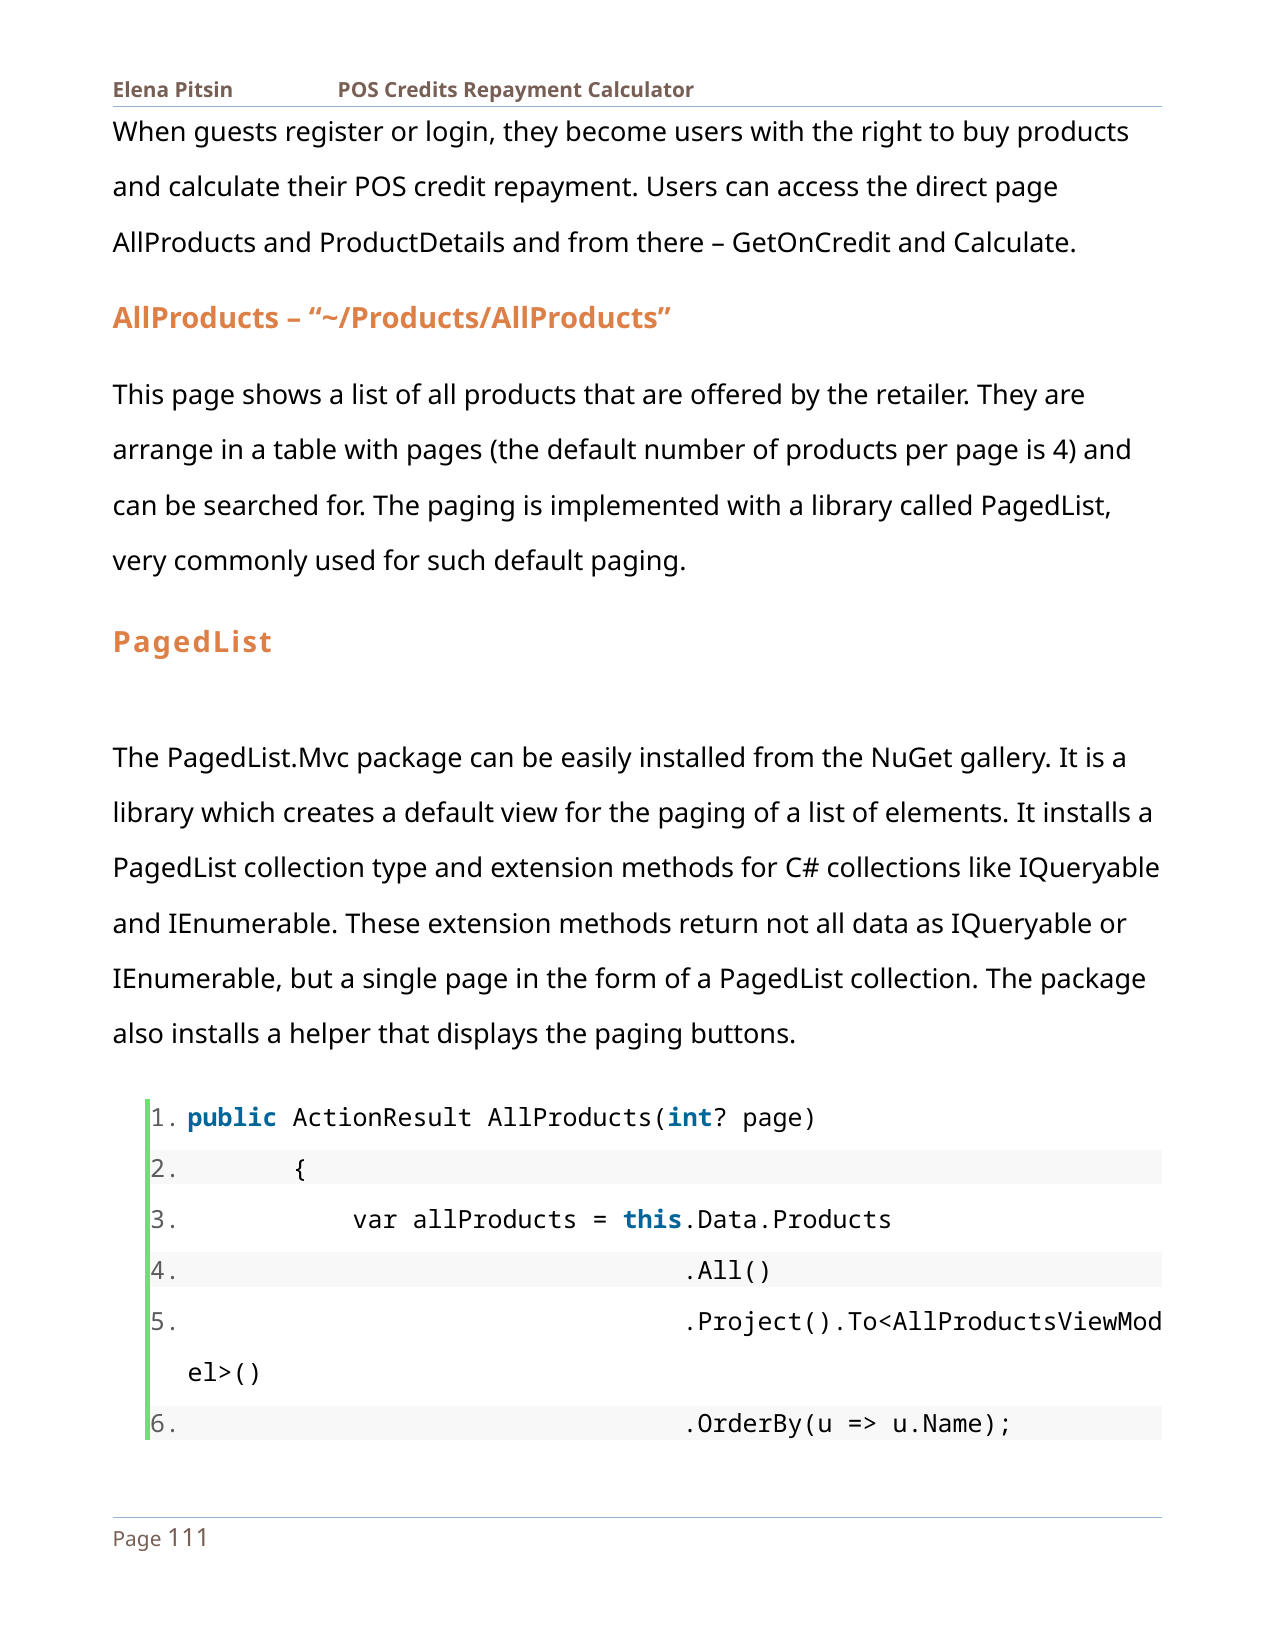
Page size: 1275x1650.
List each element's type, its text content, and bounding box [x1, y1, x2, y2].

text When guests register or login, they become users with the right to buy products and calculate their POS credit repayment. Users can access the direct page AllProducts and ProductDetails and from there – GetOnCredit and Calculate. [112, 112, 1162, 260]
list .OrderBy(u => u.Name); [150, 1406, 1162, 1440]
list .All() [150, 1252, 1162, 1287]
list .Project().To<AllProductsViewModel>() [150, 1303, 1162, 1389]
list public ActionResult AllProducts(int? page) [150, 1099, 1162, 1133]
subtitle PagedList [112, 622, 1162, 661]
list { [150, 1150, 1162, 1184]
text AllProducts – “~/Products/AllProducts” [112, 297, 1162, 337]
text This page shows a list of all products that are offered by the retailer. They are arrange in a table with pages (the default number of products per page is 4) and can be searched for. The paging is implemented with a library called PagedList, very commonly used for such default paging. [112, 375, 1162, 578]
text The PagedList.Mvc package can be easily installed from the NuGet gallery. It is a library which creates a default view for the paging of a list of elements. It installs a PagedList collection type and extension methods for C# collections like IQueryable and IEnumerable. These extension methods return not all data as IQueryable or IEnumerable, but a single page in the form of a PagedList collection. The package also installs a helper that displays the paging buttons. [112, 738, 1162, 1052]
list var allProducts = this.Data.Products [150, 1201, 1162, 1236]
